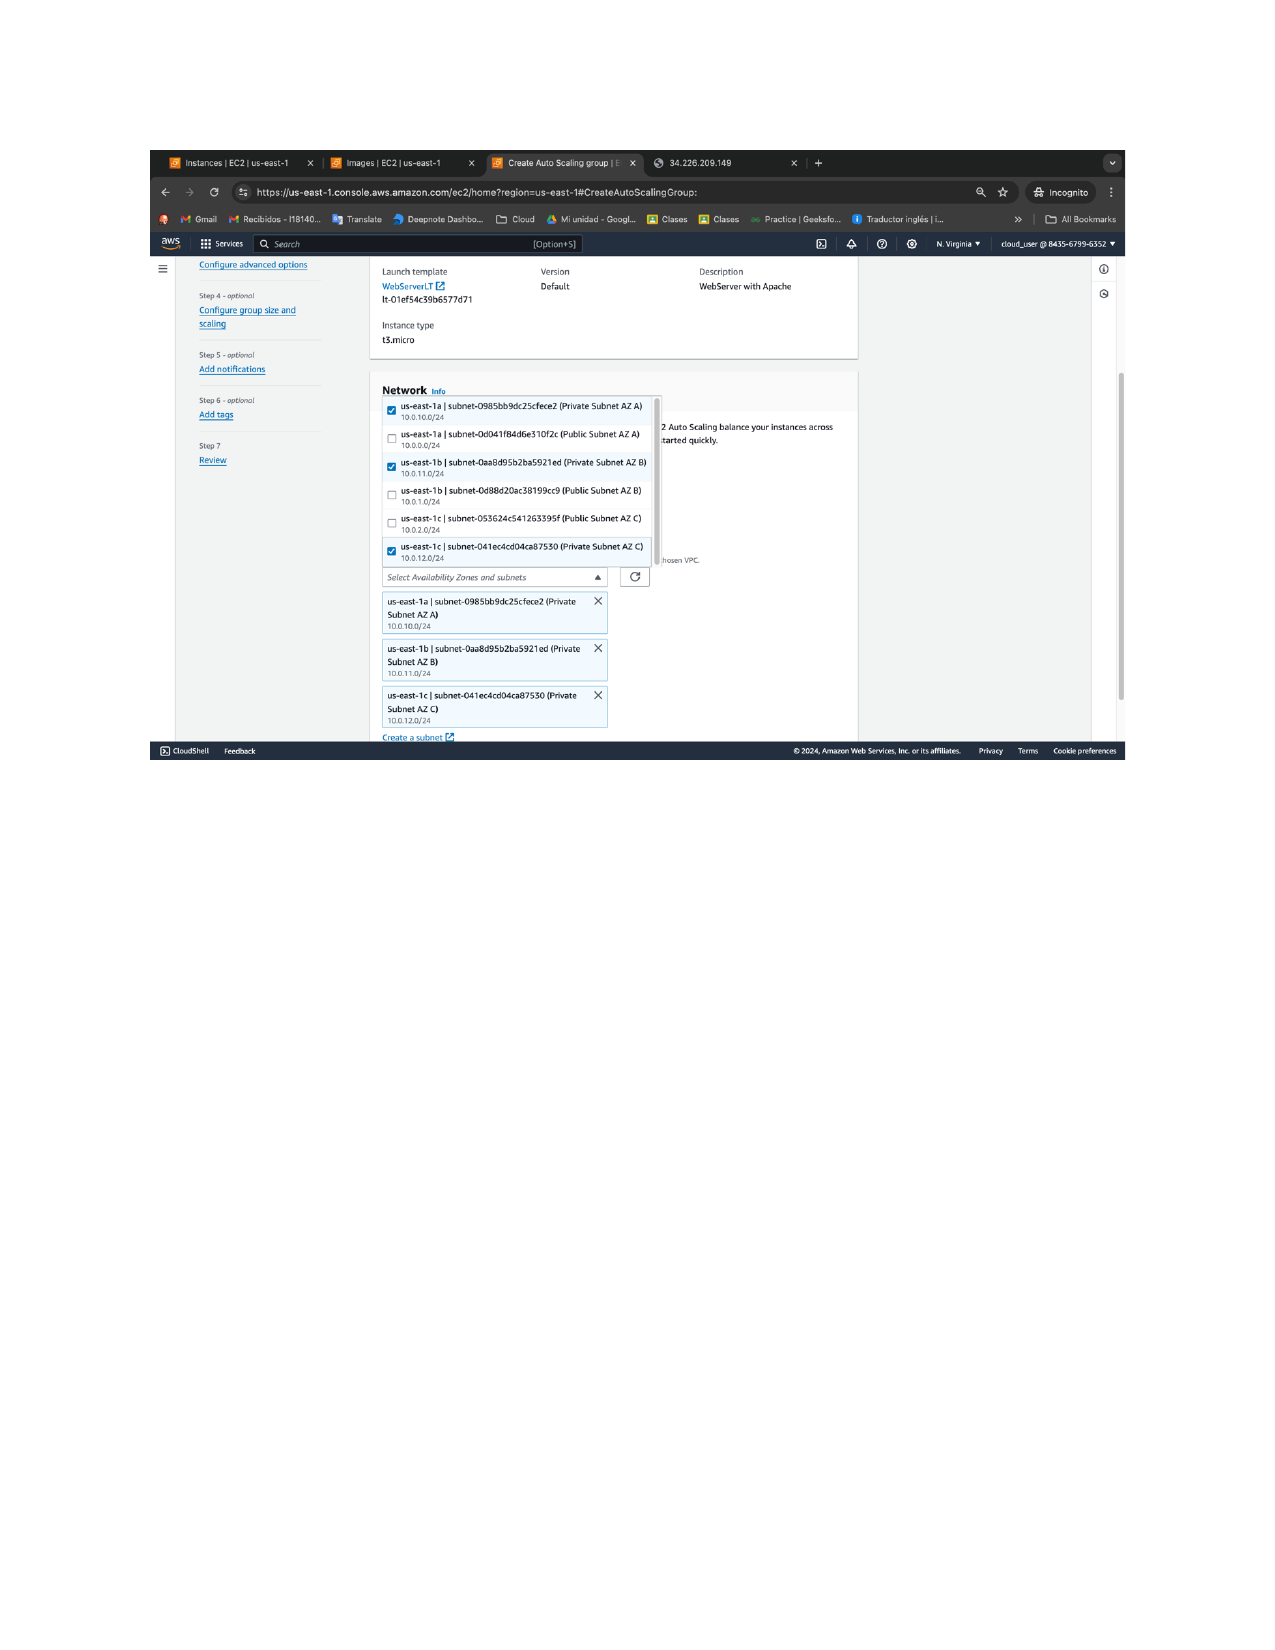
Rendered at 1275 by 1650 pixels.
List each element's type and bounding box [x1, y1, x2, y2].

picture [150, 150, 1125, 760]
